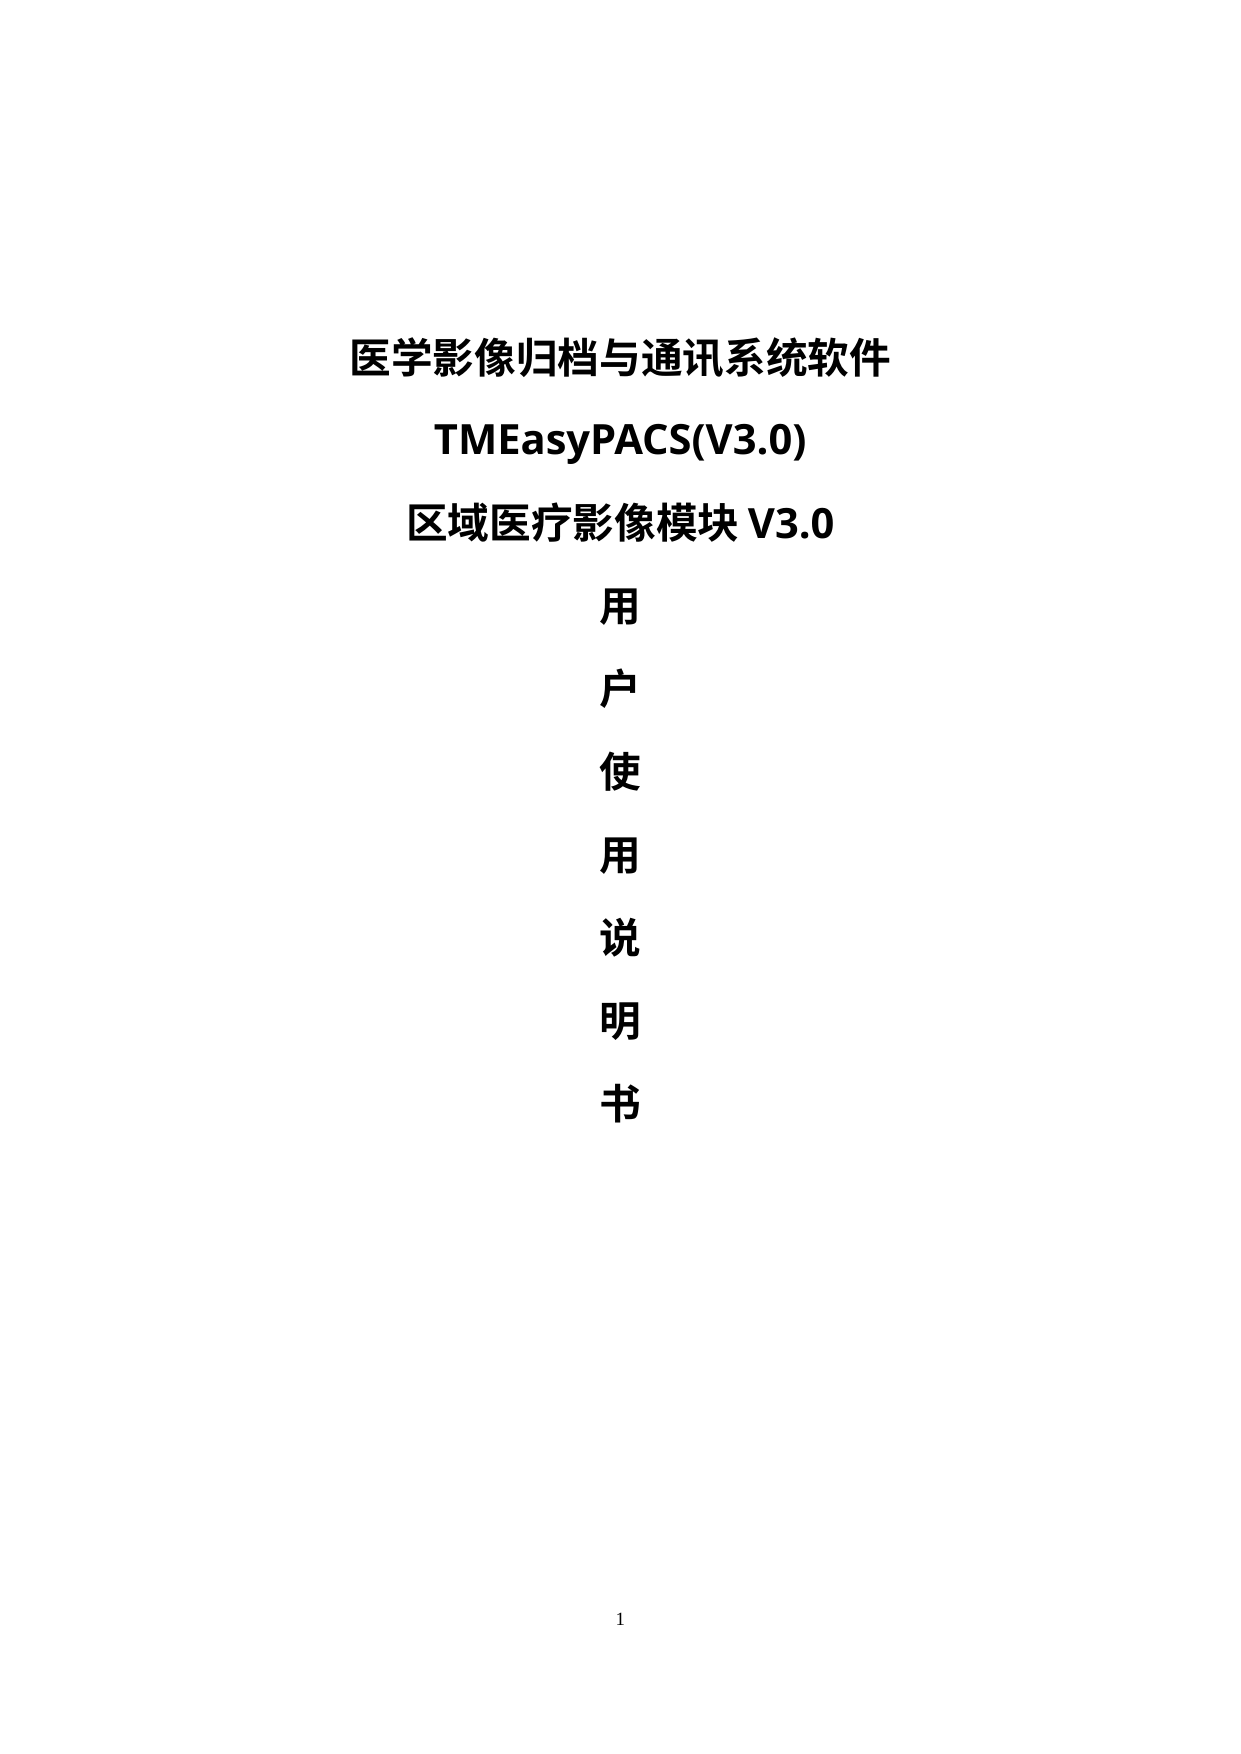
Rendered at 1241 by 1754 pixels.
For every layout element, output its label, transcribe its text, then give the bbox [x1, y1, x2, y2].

text 区域医疗影像模块V3.0 [187, 488, 1053, 553]
text 用 [187, 571, 1053, 636]
text 书 [187, 1069, 1053, 1134]
text 户 [187, 654, 1053, 719]
text 明 [187, 986, 1053, 1051]
text TMEasyPACS(V3.0) [187, 406, 1053, 471]
text 说 [187, 903, 1053, 968]
text 用 [187, 820, 1053, 885]
text 医学影像归档与通讯系统软件 [187, 323, 1053, 388]
text 使 [187, 737, 1053, 802]
